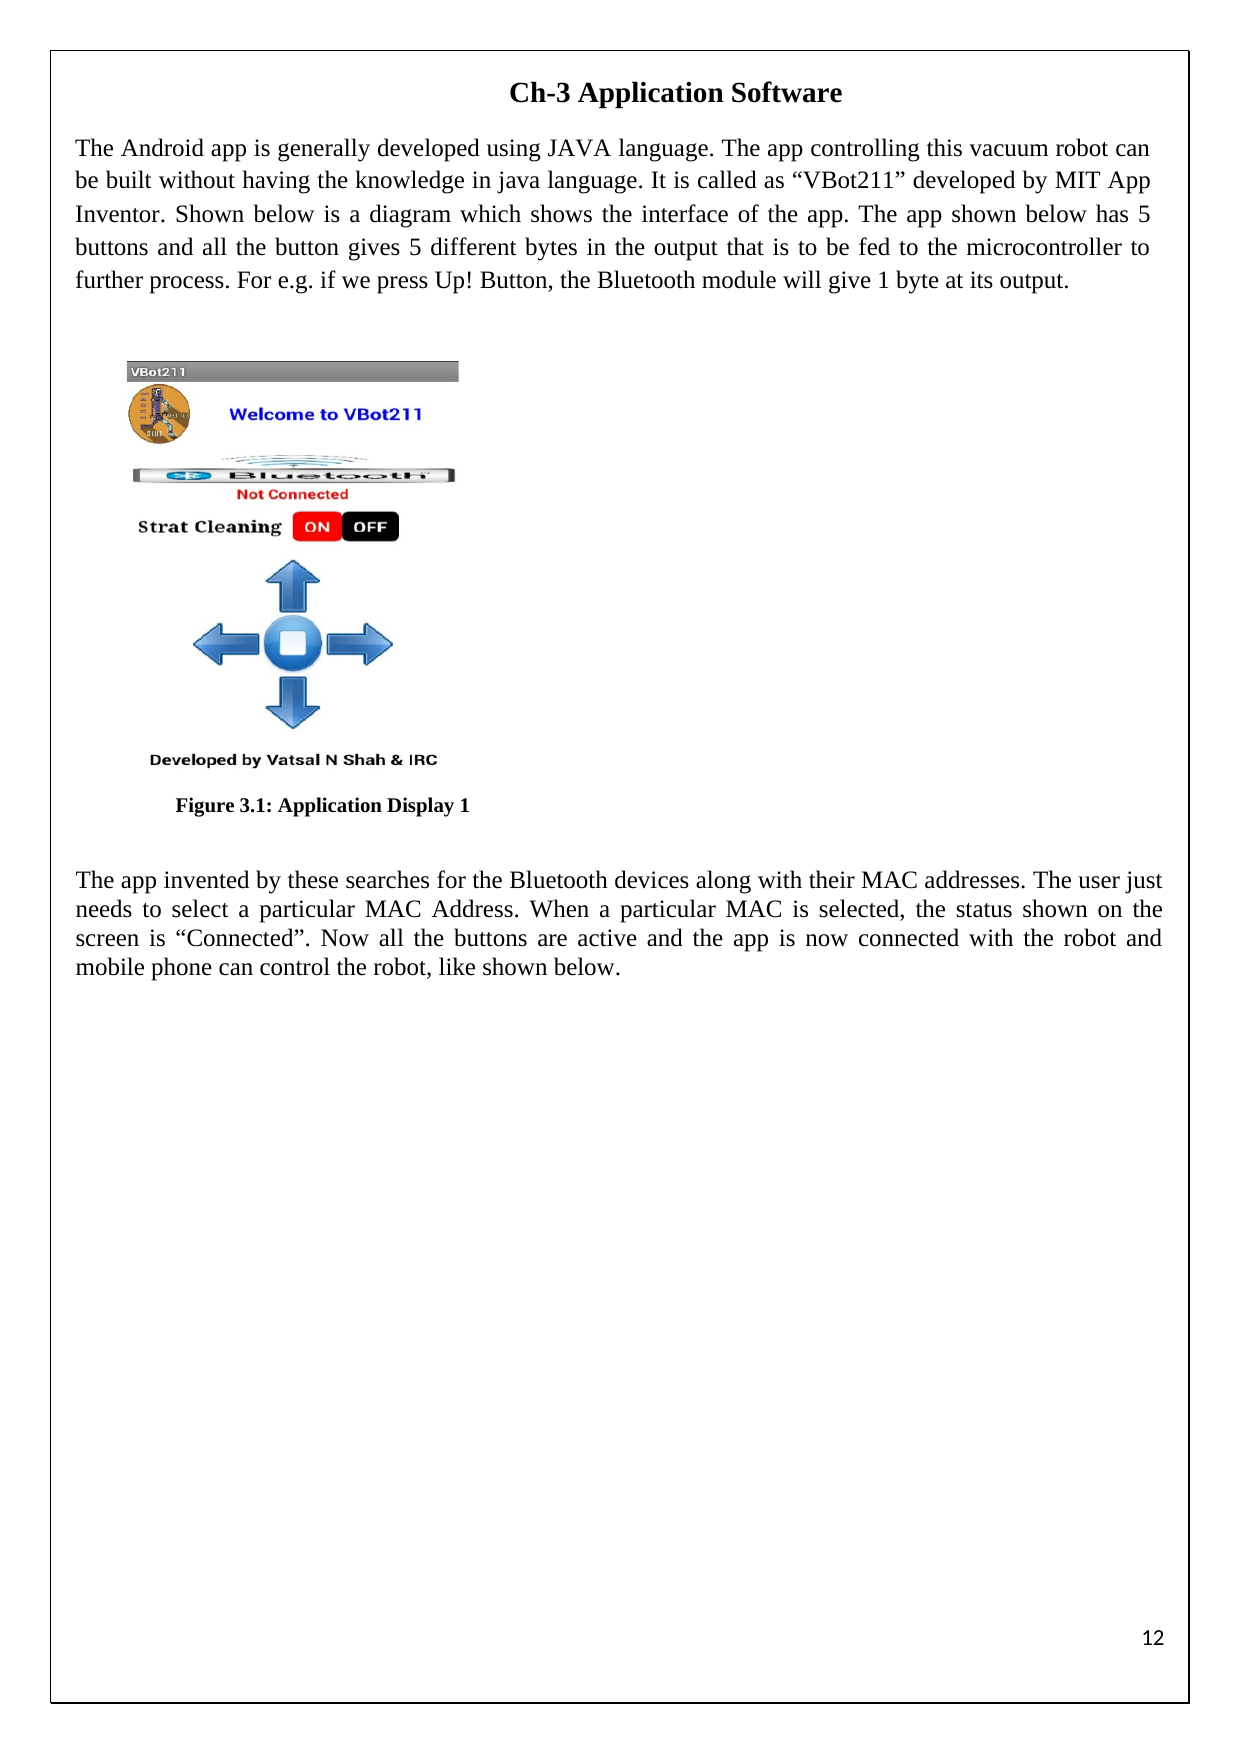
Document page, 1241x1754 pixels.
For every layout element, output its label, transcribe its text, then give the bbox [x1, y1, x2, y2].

text Figure 3.1: Application Display 1 [175, 793, 1164, 817]
text The app invented by these searches for the Bluetooth devices along with their MAC addresses. The user just needs to select a particular MAC Address. When a particular MAC is selected, the status shown on the screen is “Connected”. Now all the buttons are active and the app is now connected with the robot and mobile phone can control the robot, like shown below. [75, 866, 1164, 981]
text The Android app is generally developed using JAVA language. The app controlling this vacuum robot can be built without having the knowledge in java language. It is called as “VBot211” developed by MIT App Inventor. Shown below is a diagram which shows the interface of the app. The app shown below has 5 buttons and all the button gives 5 different bytes in the output that is to be fed to the microcontroller to further process. For e.g. if we press Up! Button, the Bluetooth module will give 1 byte at its output. [75, 133, 1152, 293]
text Ch-3 Application Software [187, 75, 1164, 108]
picture [126, 361, 459, 775]
